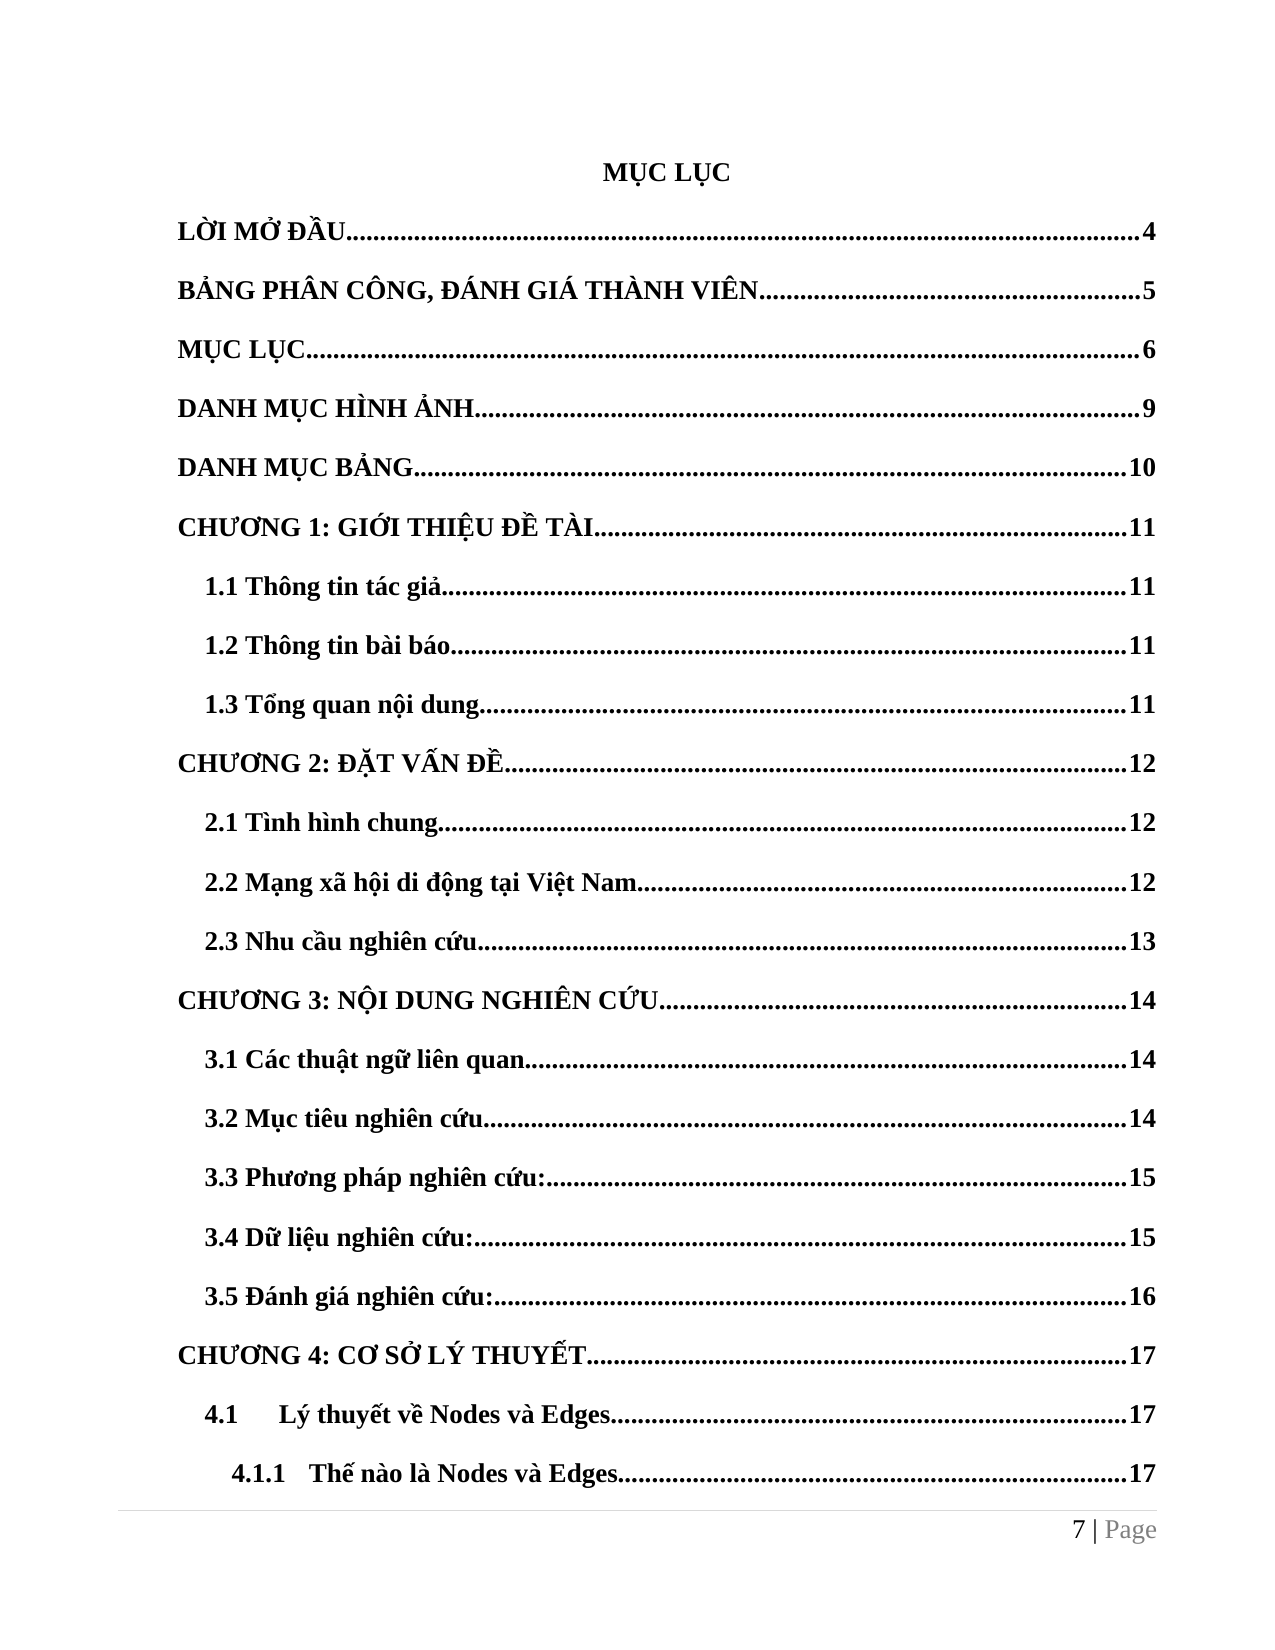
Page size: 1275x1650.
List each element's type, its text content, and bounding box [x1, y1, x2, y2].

subtitle MỤC LỤC [118, 156, 1157, 187]
